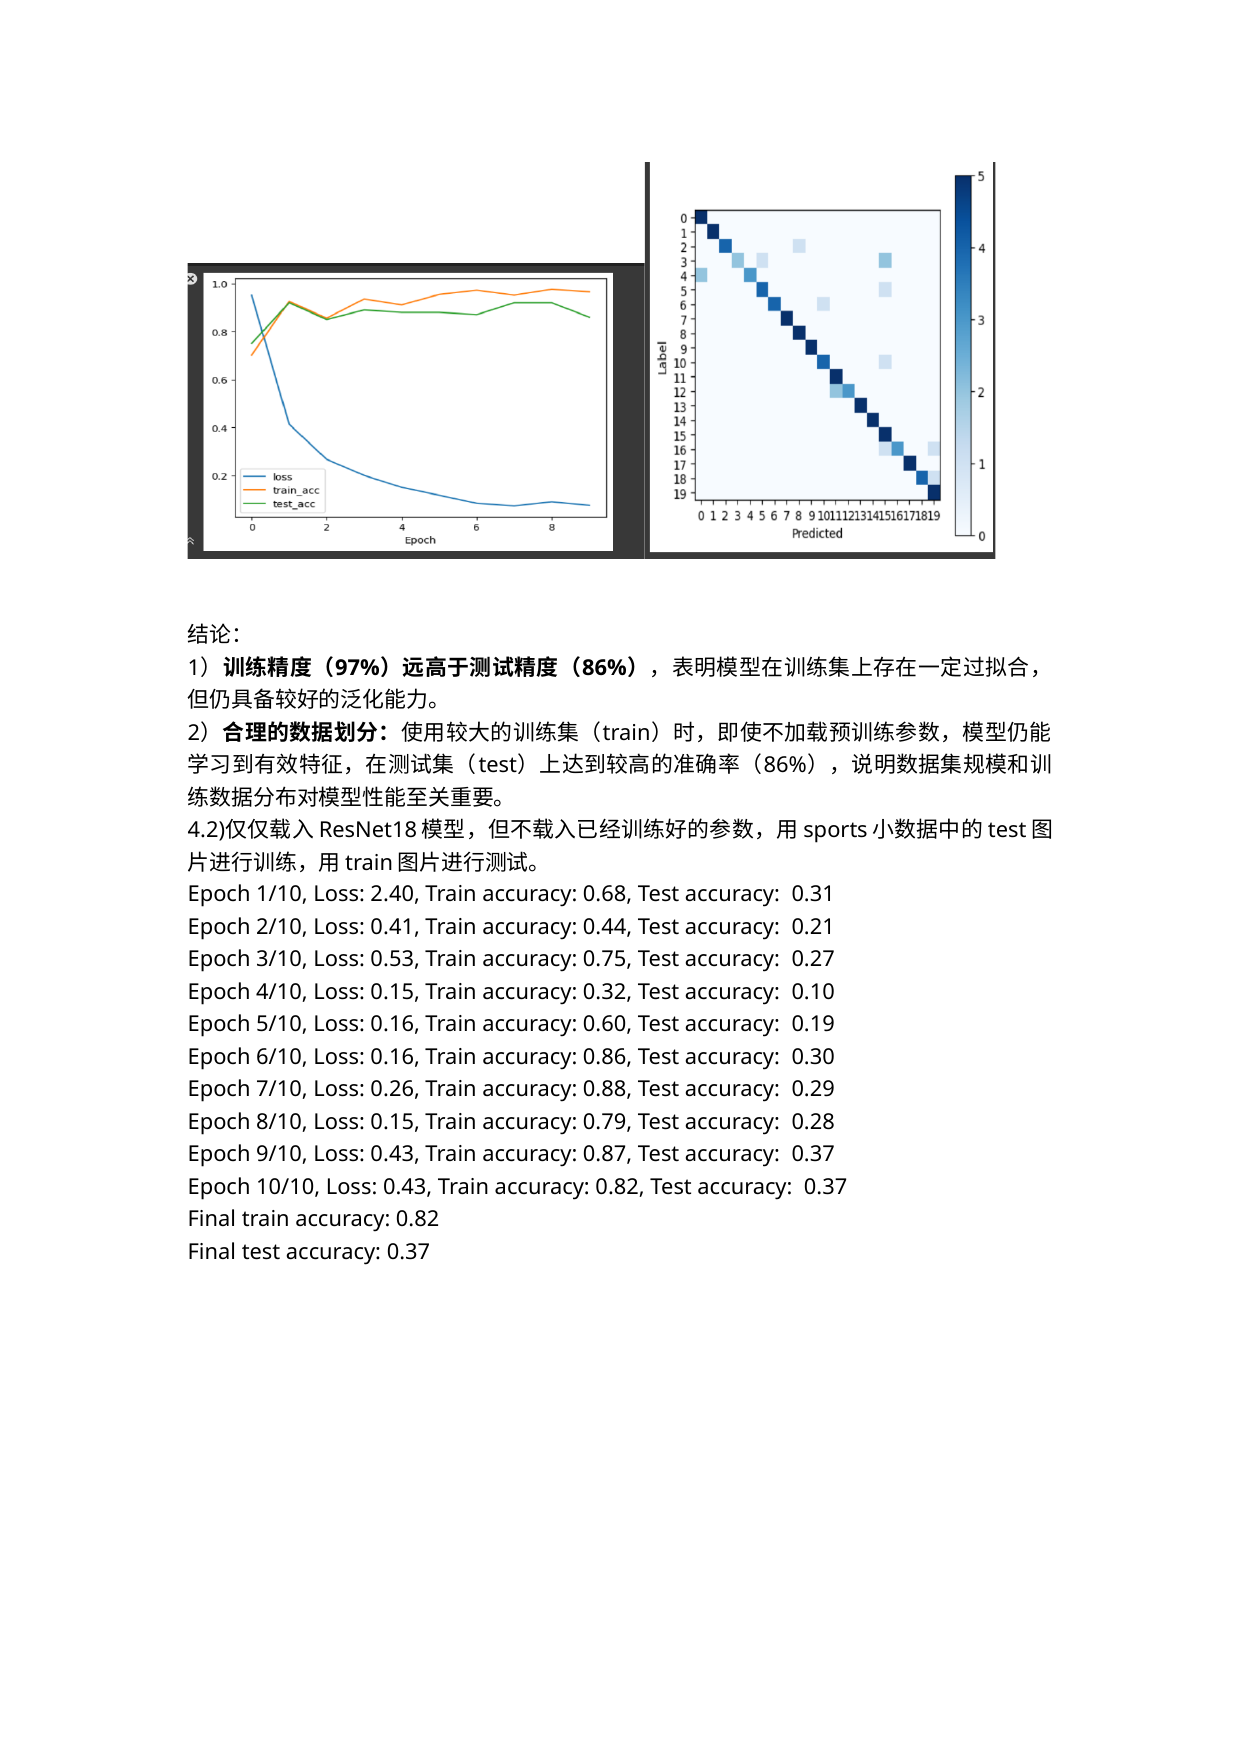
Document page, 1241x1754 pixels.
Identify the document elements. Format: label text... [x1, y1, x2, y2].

text 1）训练精度（97%）远高于测试精度（86%），表明模型在训练集上存在一定过拟合，但仍具备较好的泛化能力。 [187, 649, 1053, 714]
text Epoch 9/10, Loss: 0.43, Train accuracy: 0.87, Test accuracy: 0.37 [187, 1137, 1053, 1169]
text Epoch 10/10, Loss: 0.43, Train accuracy: 0.82, Test accuracy: 0.37 [187, 1169, 1053, 1202]
text Epoch 4/10, Loss: 0.15, Train accuracy: 0.32, Test accuracy: 0.10 [187, 974, 1053, 1007]
text Epoch 2/10, Loss: 0.41, Train accuracy: 0.44, Test accuracy: 0.21 [187, 909, 1053, 942]
text Epoch 6/10, Loss: 0.16, Train accuracy: 0.86, Test accuracy: 0.30 [187, 1039, 1053, 1072]
text Epoch 5/10, Loss: 0.16, Train accuracy: 0.60, Test accuracy: 0.19 [187, 1007, 1053, 1039]
text 结论： [187, 617, 1053, 649]
text Final test accuracy: 0.37 [187, 1234, 1053, 1267]
text Epoch 1/10, Loss: 2.40, Train accuracy: 0.68, Test accuracy: 0.31 [187, 877, 1053, 909]
text Final train accuracy: 0.82 [187, 1202, 1053, 1234]
text 2）合理的数据划分：使用较大的训练集（train）时，即使不加载预训练参数，模型仍能学习到有效特征，在测试集（test）上达到较高的准确率（86%），说明数据集规模和训练数据分布对模型性能至关重要。 [187, 714, 1053, 812]
text Epoch 7/10, Loss: 0.26, Train accuracy: 0.88, Test accuracy: 0.29 [187, 1072, 1053, 1104]
picture [187, 162, 996, 559]
text Epoch 8/10, Loss: 0.15, Train accuracy: 0.79, Test accuracy: 0.28 [187, 1104, 1053, 1137]
text Epoch 3/10, Loss: 0.53, Train accuracy: 0.75, Test accuracy: 0.27 [187, 942, 1053, 974]
text 4.2)仅仅载入ResNet18模型，但不载入已经训练好的参数，用sports小数据中的test图片进行训练，用train图片进行测试。 [187, 812, 1053, 877]
